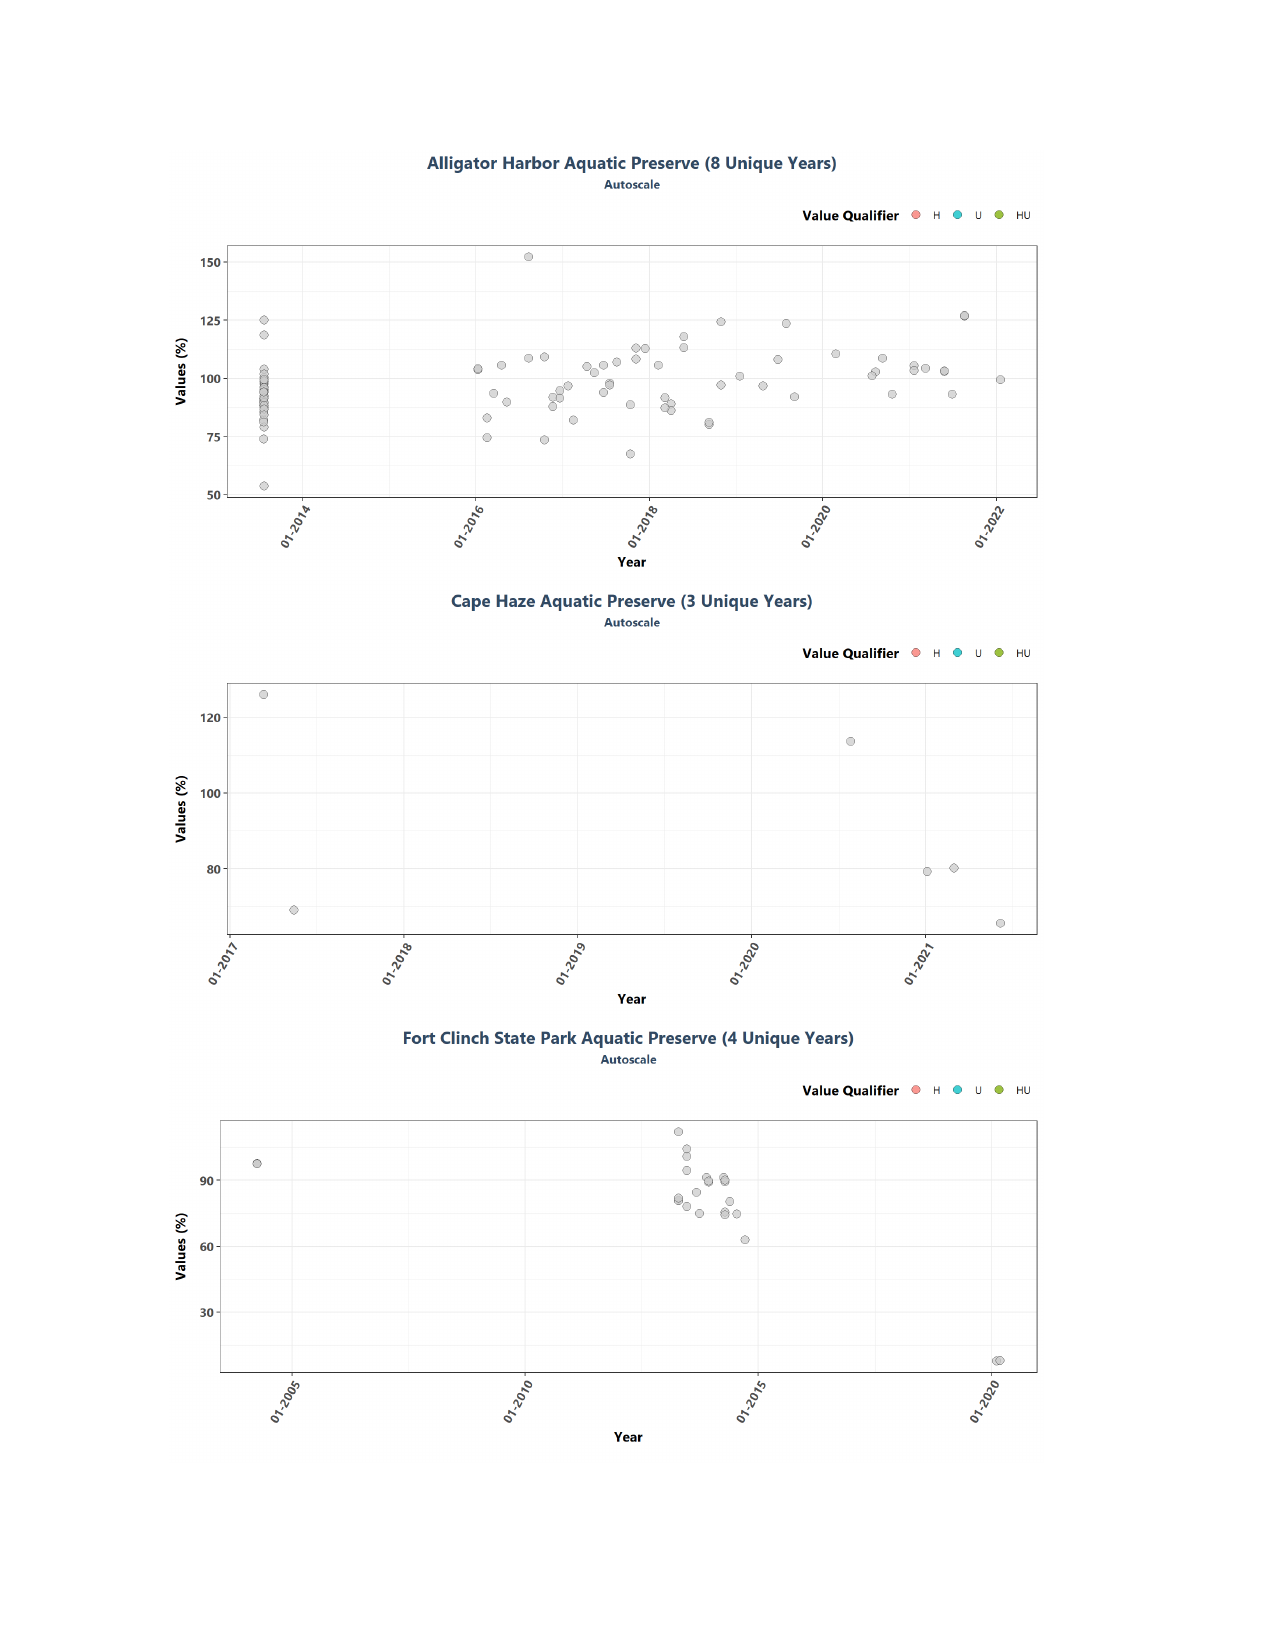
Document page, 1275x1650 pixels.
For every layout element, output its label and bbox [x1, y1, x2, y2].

picture [168, 150, 1044, 1463]
